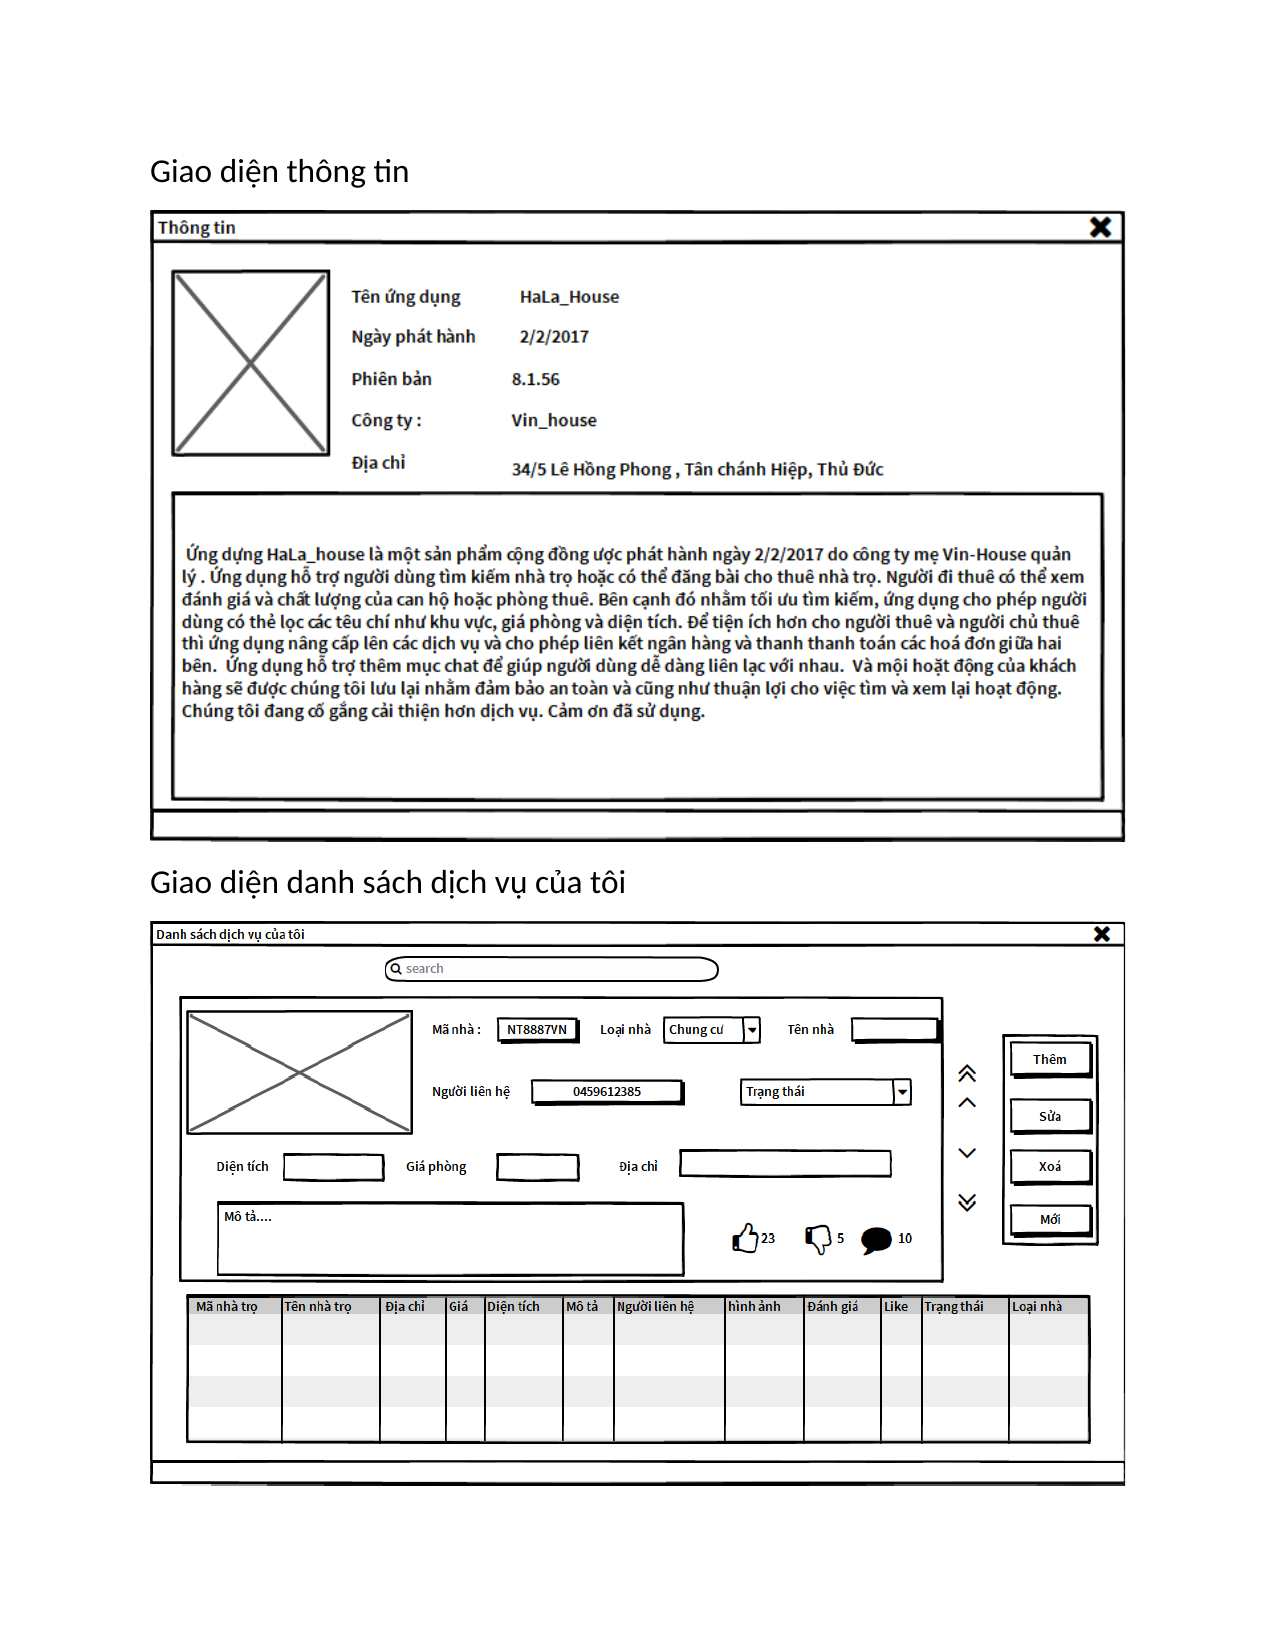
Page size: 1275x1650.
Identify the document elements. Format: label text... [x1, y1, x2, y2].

picture [150, 210, 1125, 842]
picture [150, 921, 1125, 1486]
text Giao diện danh sách dịch vụ của tôi [150, 861, 1125, 901]
text Giao diện thông tin [150, 150, 1125, 191]
